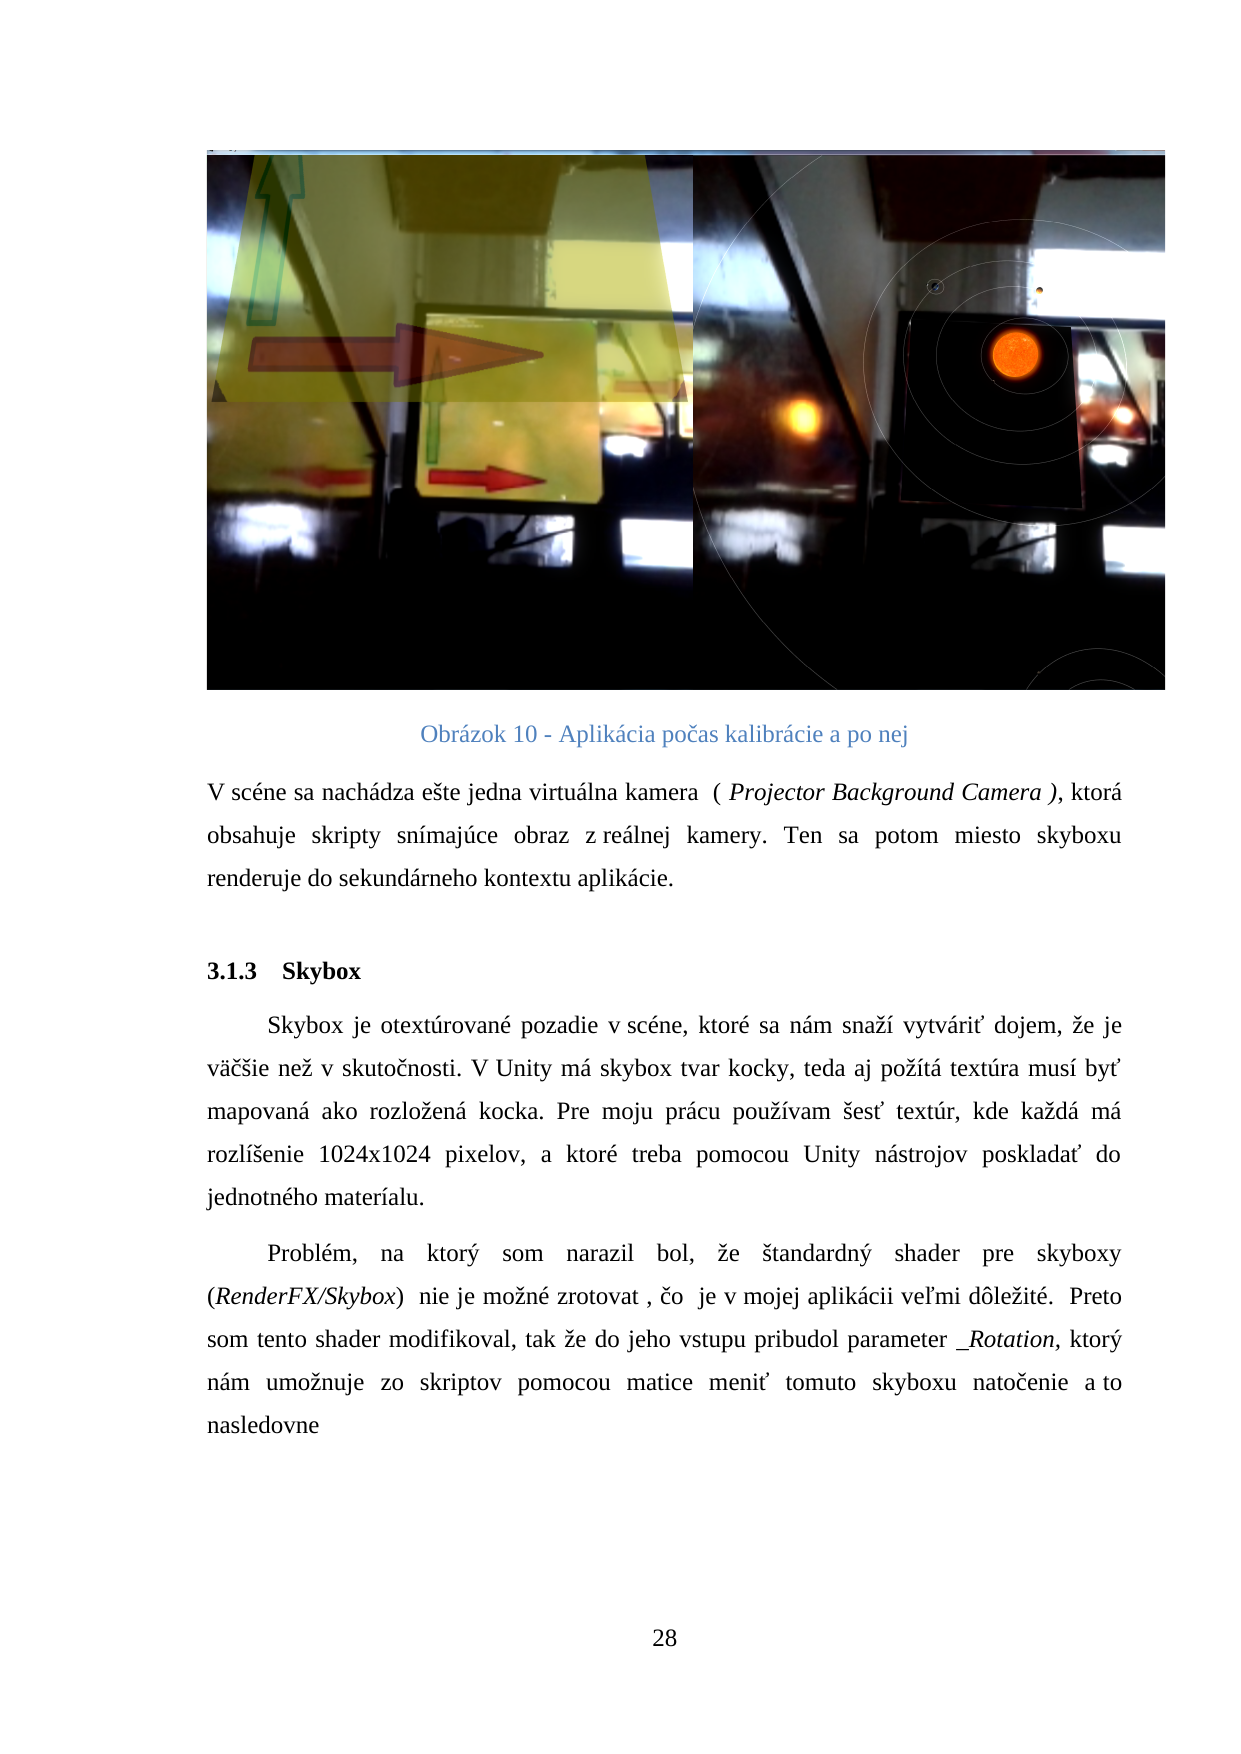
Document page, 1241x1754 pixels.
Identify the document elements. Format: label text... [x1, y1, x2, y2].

text Skybox je otextúrované pozadie v scéne, ktoré sa nám snaží vytváriť dojem, že je väčšie než v skutočnosti. V Unity má skybox tvar kocky, teda aj požítá textúra musí byť mapovaná ako rozložená kocka. Pre moju prácu používam šesť textúr, kde každá má rozlíšenie 1024x1024 pixelov, a ktoré treba pomocou Unity nástrojov poskladať do jednotného materíalu. [207, 1010, 1122, 1211]
subtitle Skybox [207, 956, 1122, 985]
text V scéne sa nachádza ešte jedna virtuálna kamera ( Projector Background Camera ), ktorá obsahuje skripty snímajúce obraz z reálnej kamery. Ten sa potom miesto skyboxu renderuje do sekundárneho kontextu aplikácie. [207, 777, 1122, 892]
picture [206, 150, 1166, 690]
text Problém, na ktorý som narazil bol, že štandardný shader pre skyboxy (RenderFX/Skybox) nie je možné zrotovat , čo je v mojej aplikácii veľmi dôležité. Preto som tento shader modifikoval, tak že do jeho vstupu pribudol parameter _Rotation, ktorý nám umožnuje zo skriptov pomocou matice meniť tomuto skyboxu natočenie a to nasledovne [207, 1238, 1122, 1439]
